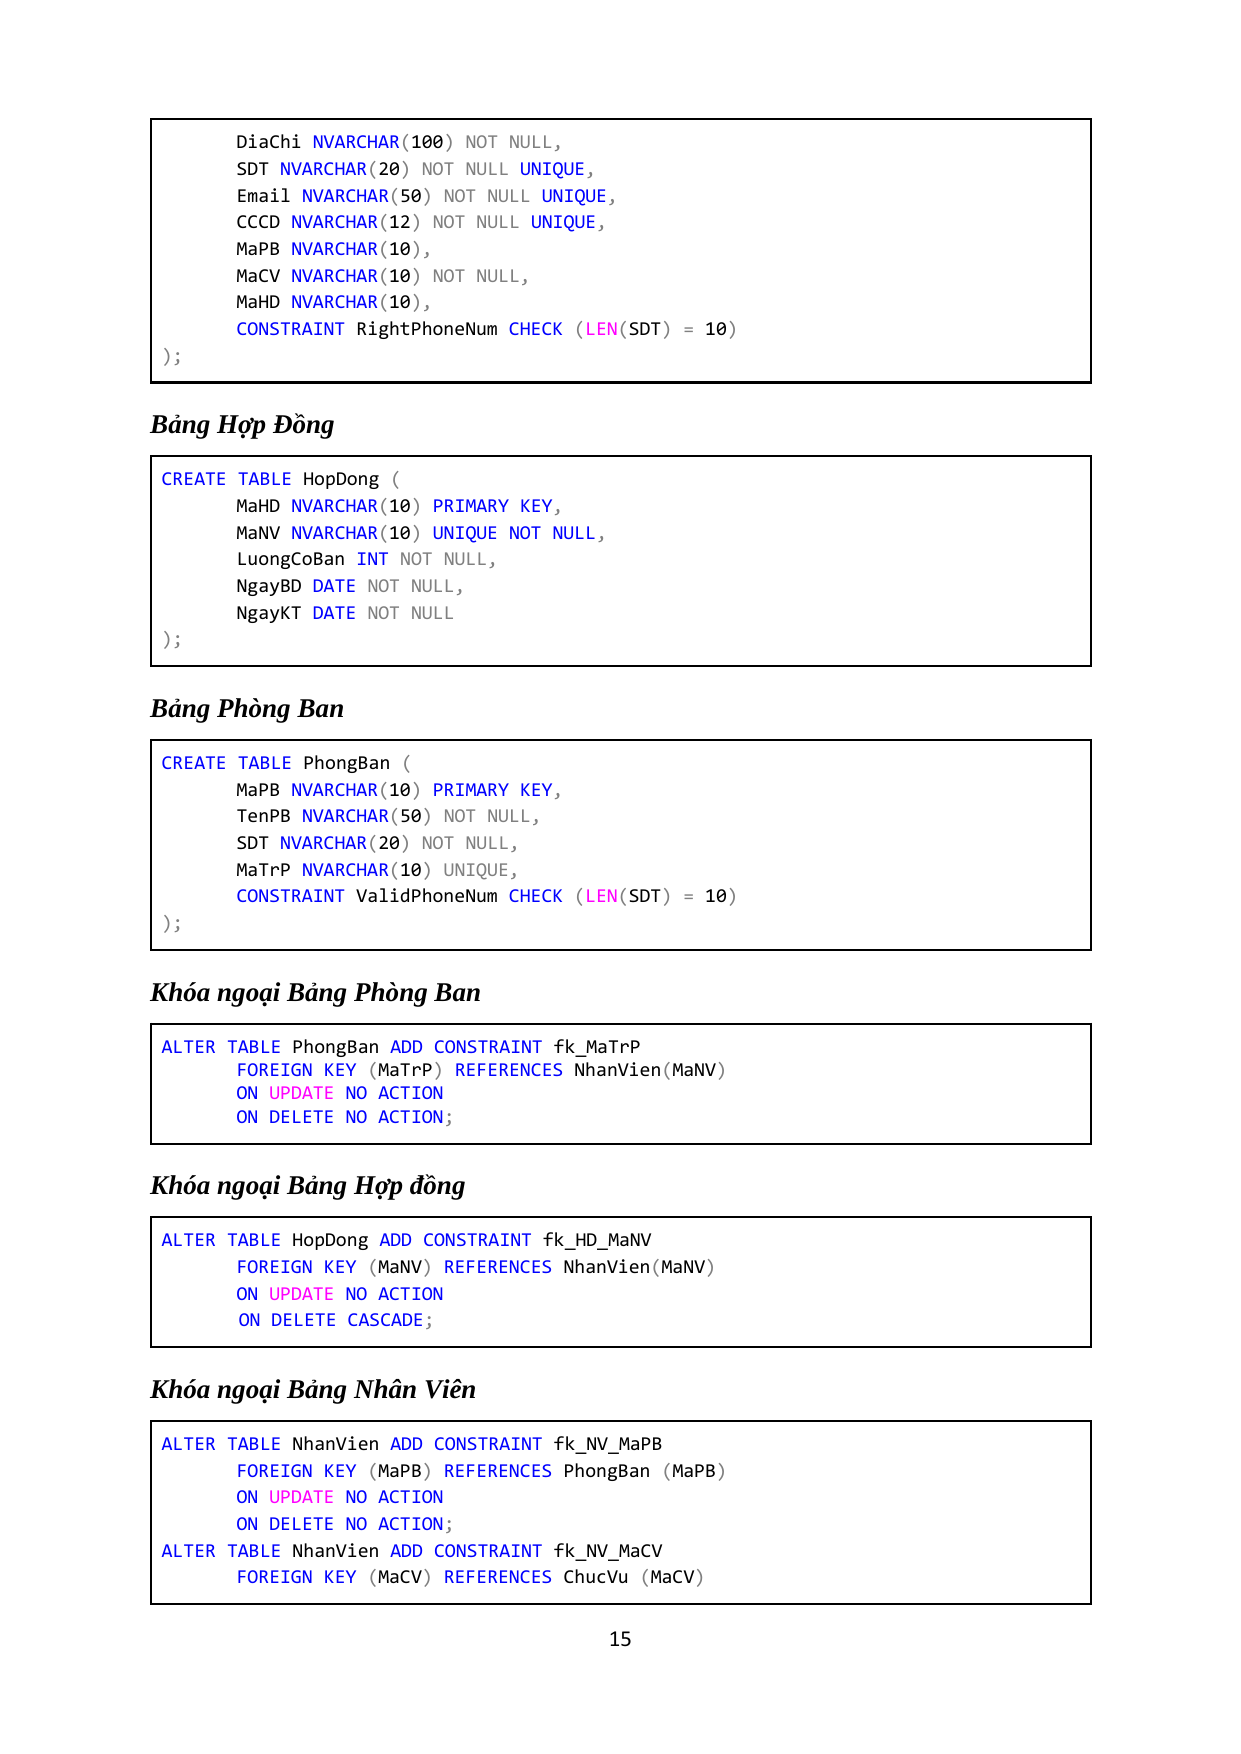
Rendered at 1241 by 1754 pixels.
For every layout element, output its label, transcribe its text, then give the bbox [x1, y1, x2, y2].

table_header ALTER TABLE PhongBan ADD CONSTRAINT fk_MaTrP FOREIGN KEY (MaTrP) REFERENCES NhanVien(MaNV) ON UPDATE NO ACTION ON DELETE NO ACTION; [152, 1025, 1090, 1142]
text Khóa ngoại Bảng Hợp đồng [150, 1169, 1090, 1201]
table_header ALTER TABLE HopDong ADD CONSTRAINT fk_HD_MaNV FOREIGN KEY (MaNV) REFERENCES NhanVien(MaNV) ON UPDATE NO ACTION ON DELETE CASCADE; [152, 1218, 1090, 1346]
text Bảng Phòng Ban [150, 692, 1090, 723]
text Khóa ngoại Bảng Phòng Ban [150, 976, 1090, 1007]
table_header CREATE TABLE PhongBan ( MaPB NVARCHAR(10) PRIMARY KEY, TenPB NVARCHAR(50) NOT NULL, SDT NVARCHAR(20) NOT NULL, MaTrP NVARCHAR(10) UNIQUE, CONSTRAINT ValidPhoneNum CHECK (LEN(SDT) = 10) ); [152, 741, 1090, 949]
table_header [152, 120, 1090, 381]
table_header CREATE TABLE HopDong ( MaHD NVARCHAR(10) PRIMARY KEY, MaNV NVARCHAR(10) UNIQUE NOT NULL, LuongCoBan INT NOT NULL, NgayBD DATE NOT NULL, NgayKT DATE NOT NULL ); [152, 457, 1090, 665]
text Bảng Hợp Đồng [150, 408, 1090, 440]
text Khóa ngoại Bảng Nhân Viên [150, 1373, 1090, 1404]
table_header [152, 1422, 1090, 1603]
